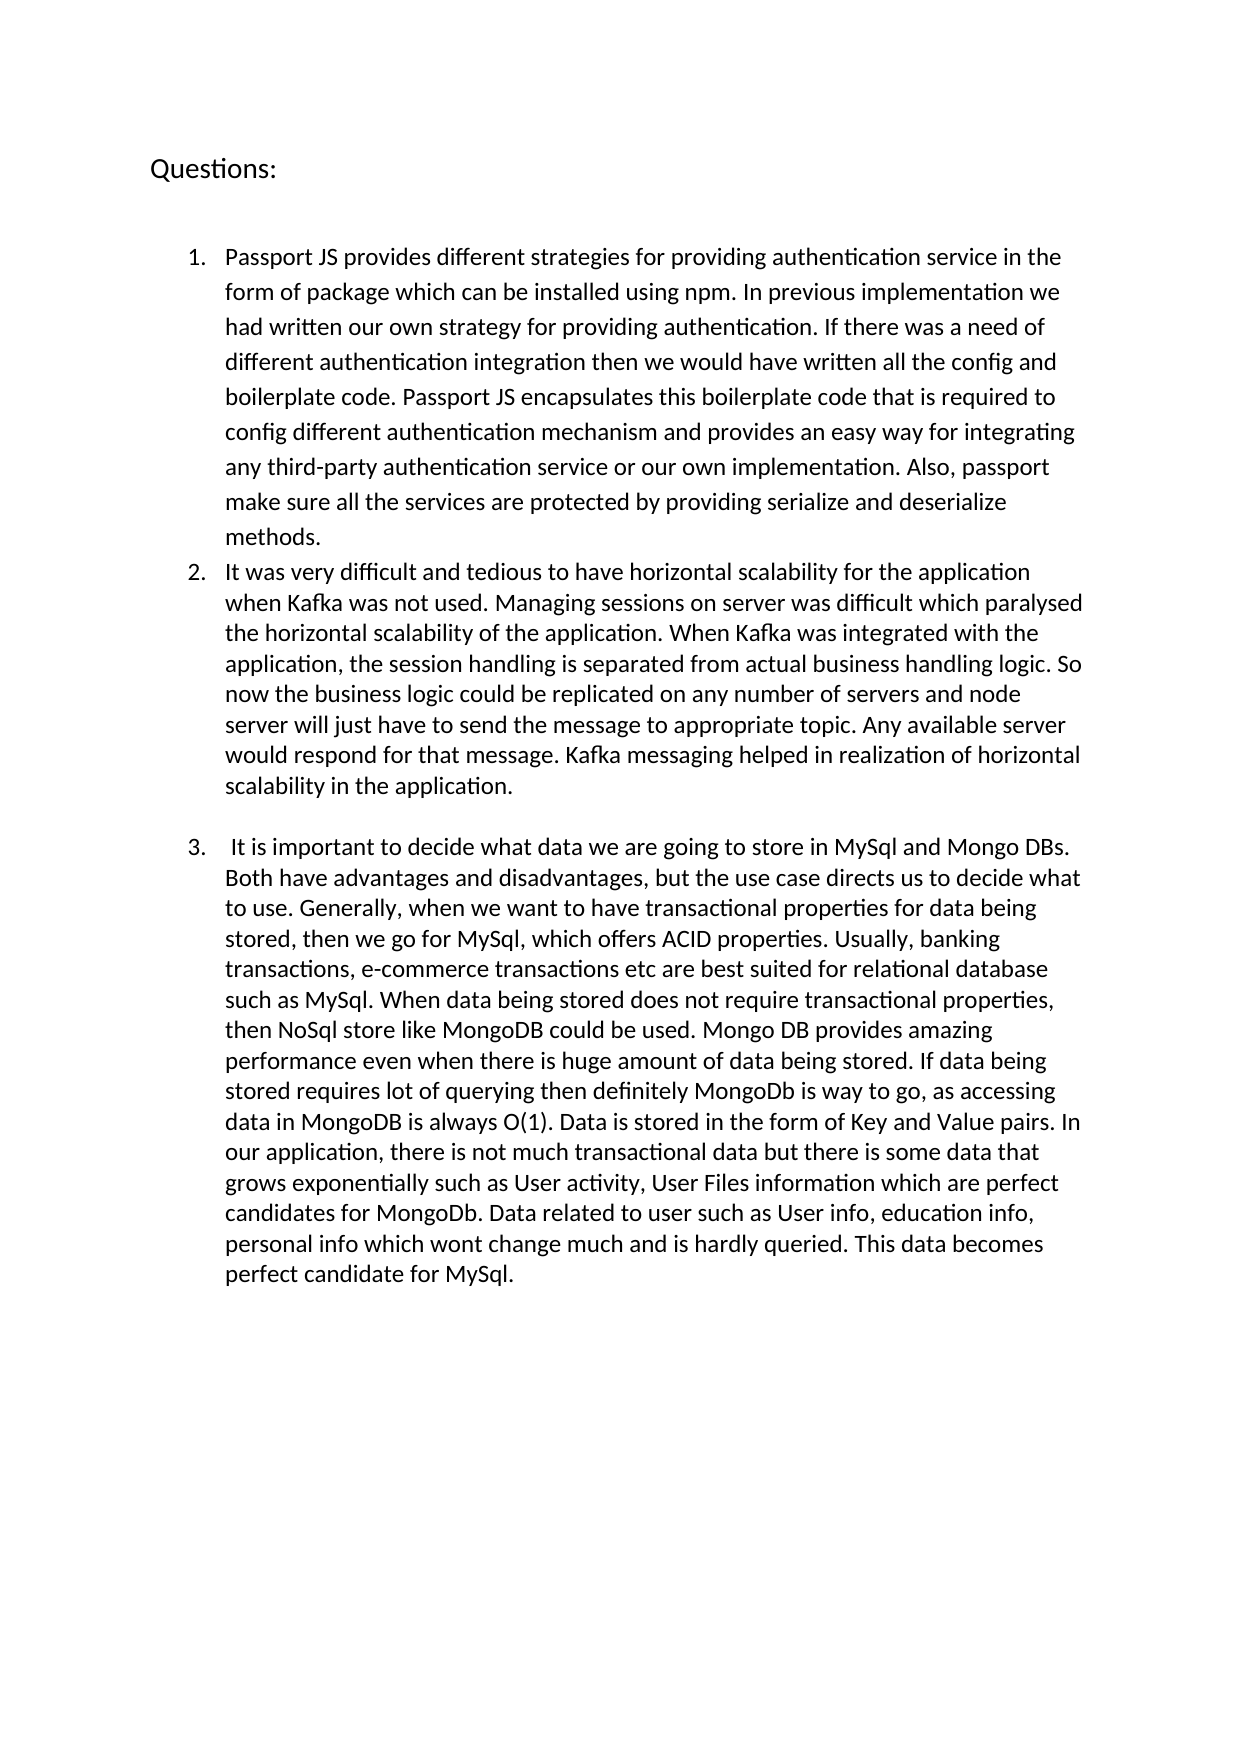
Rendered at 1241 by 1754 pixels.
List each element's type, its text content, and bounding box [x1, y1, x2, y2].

list It is important to decide what data we are going to store in MySql and Mongo DBs. Both have advantages and disadvantages, but the use case directs us to decide what to use. Generally, when we want to have transactional properties for data being stored, then we go for MySql, which offers ACID properties. Usually, banking transactions, e-commerce transactions etc are best suited for relational database such as MySql. When data being stored does not require transactional properties, then NoSql store like MongoDB could be used. Mongo DB provides amazing performance even when there is huge amount of data being stored. If data being stored requires lot of querying then definitely MongoDb is way to go, as accessing data in MongoDB is always O(1). Data is stored in the form of Key and Value pairs. In our application, there is not much transactional data but there is some data that grows exponentially such as User activity, User Files information which are perfect candidates for MongoDb. Data related to user such as User info, education info, personal info which wont change much and is hardly queried. This data becomes perfect candidate for MySql. [187, 831, 1090, 1289]
list It was very difficult and tedious to have horizontal scalability for the application when Kafka was not used. Managing sessions on server was difficult which paralysed the horizontal scalability of the application. When Kafka was integrated with the application, the session handling is separated from actual business handling logic. So now the business logic could be replicated on any number of servers and node server will just have to send the message to appropriate topic. Any available server would respond for that message. Kafka messaging helped in realization of horizontal scalability in the application. [187, 556, 1090, 801]
text Questions: [150, 150, 1090, 186]
list Passport JS provides different strategies for providing authentication service in the form of package which can be installed using npm. In previous implementation we had written our own strategy for providing authentication. If there was a need of different authentication integration then we would have written all the config and boilerplate code. Passport JS encapsulates this boilerplate code that is required to config different authentication mechanism and provides an easy way for integrating any third-party authentication service or our own implementation. Also, passport make sure all the services are protected by providing serialize and deserialize methods. [187, 241, 1090, 552]
